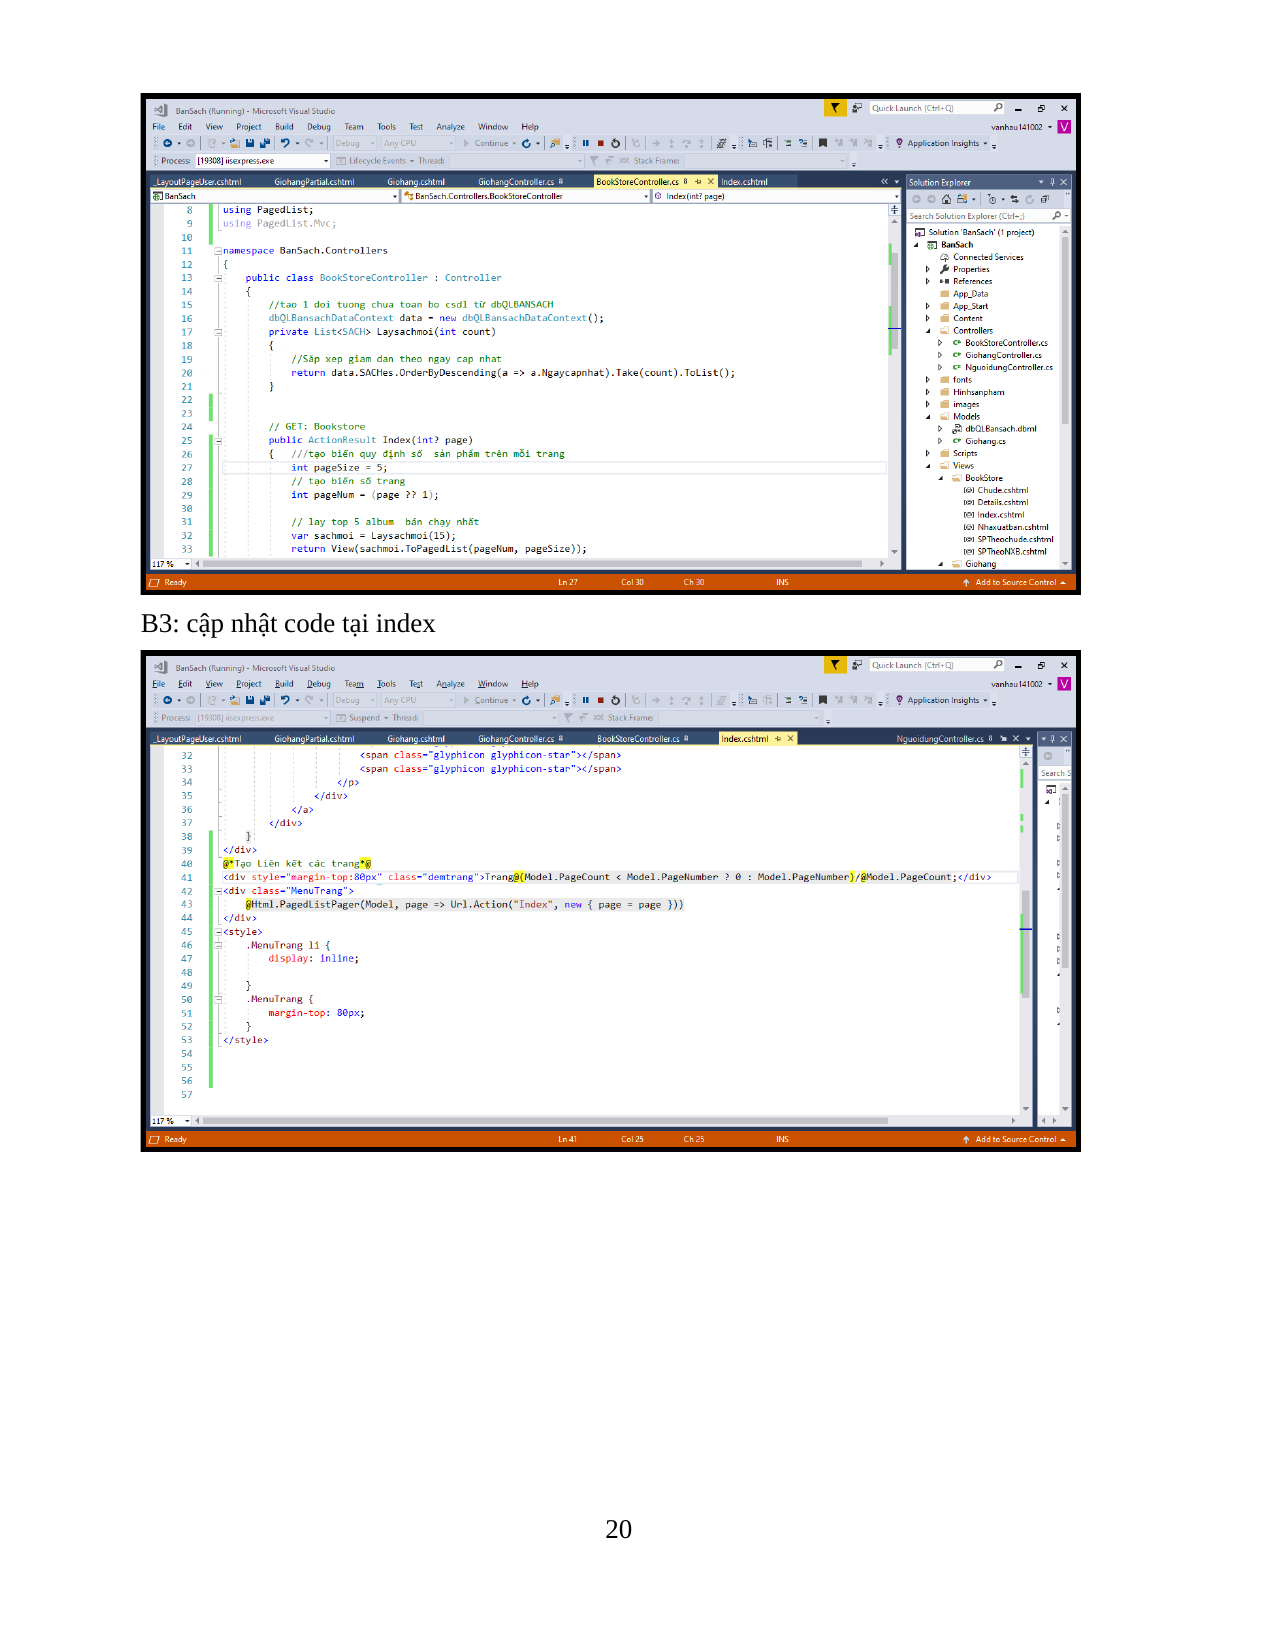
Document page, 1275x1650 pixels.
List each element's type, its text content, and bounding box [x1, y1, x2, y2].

text B3: cập nhật code tại index [47, 607, 1123, 638]
